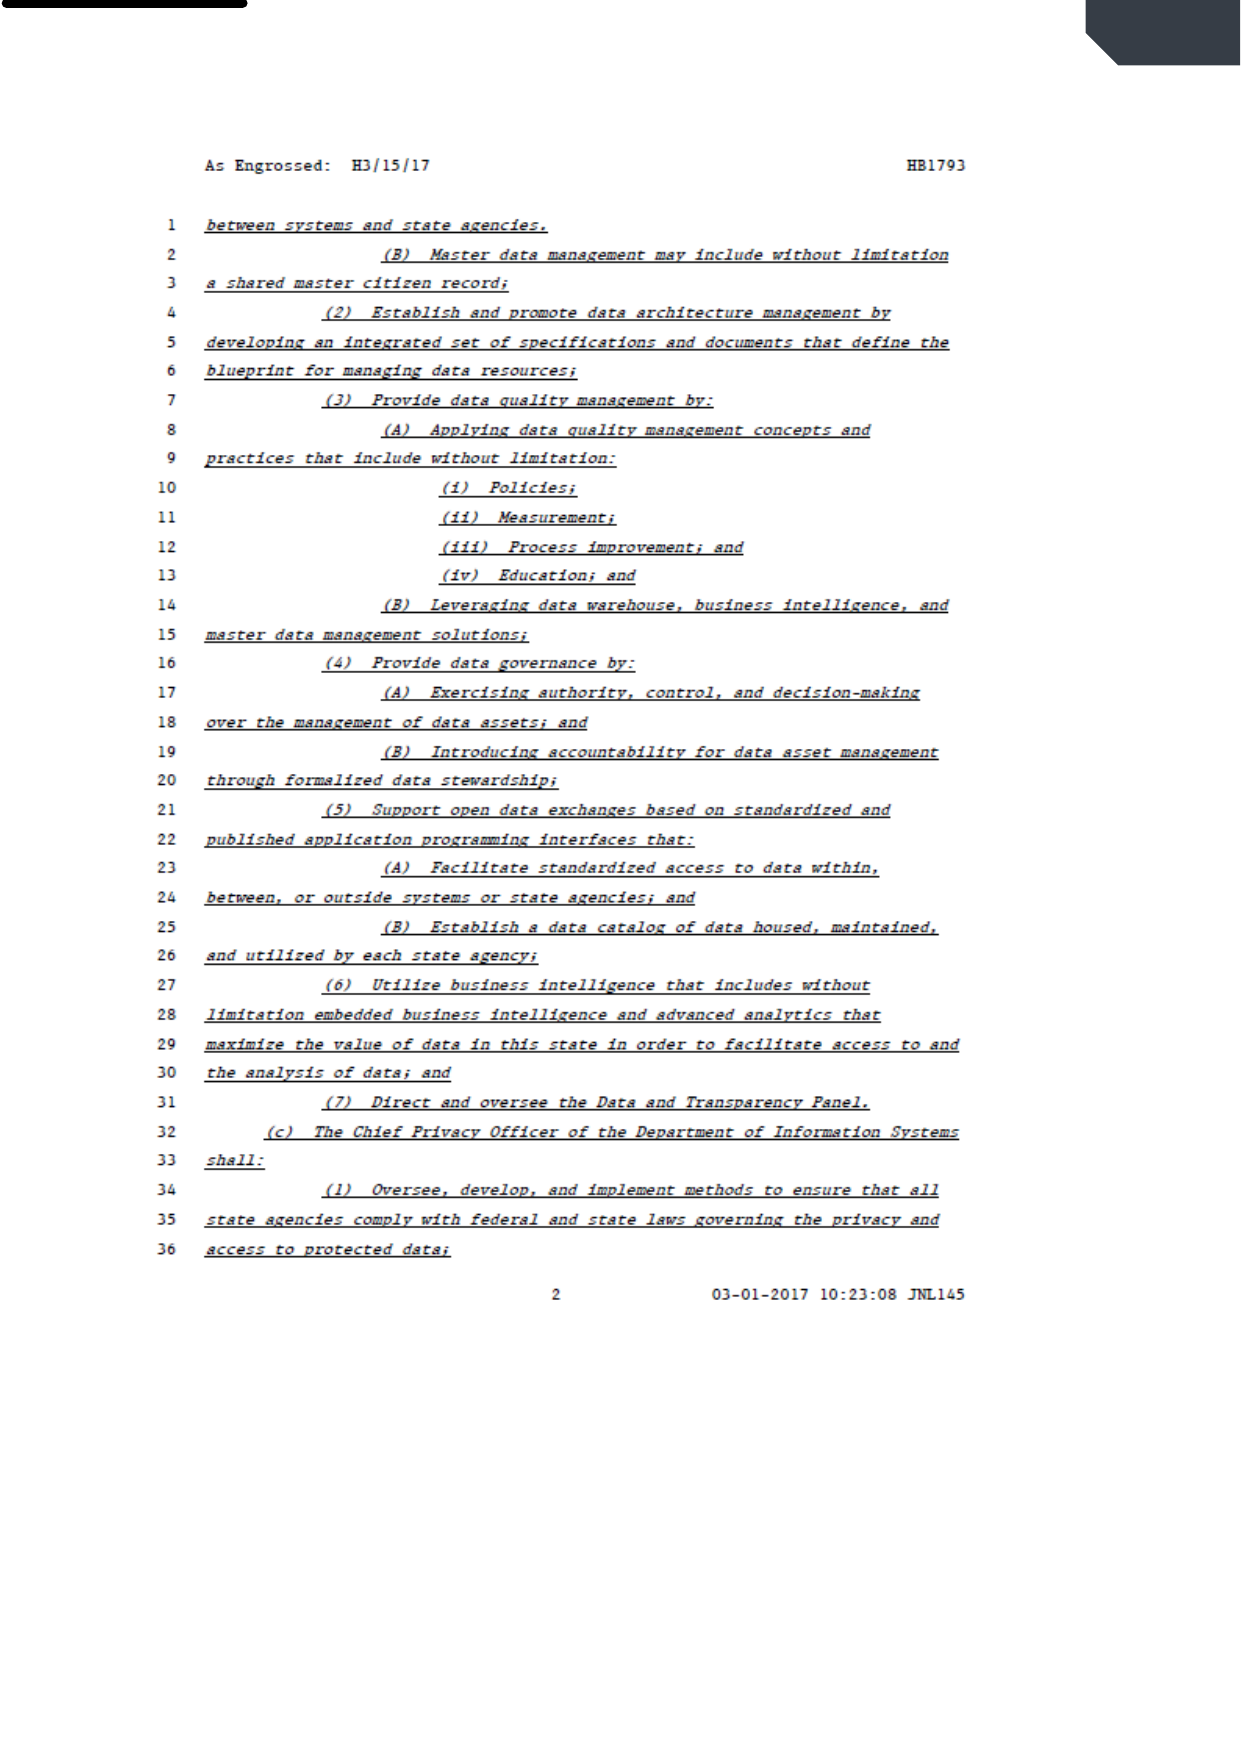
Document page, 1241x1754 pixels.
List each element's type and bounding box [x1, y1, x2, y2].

picture [120, 110, 1022, 1325]
